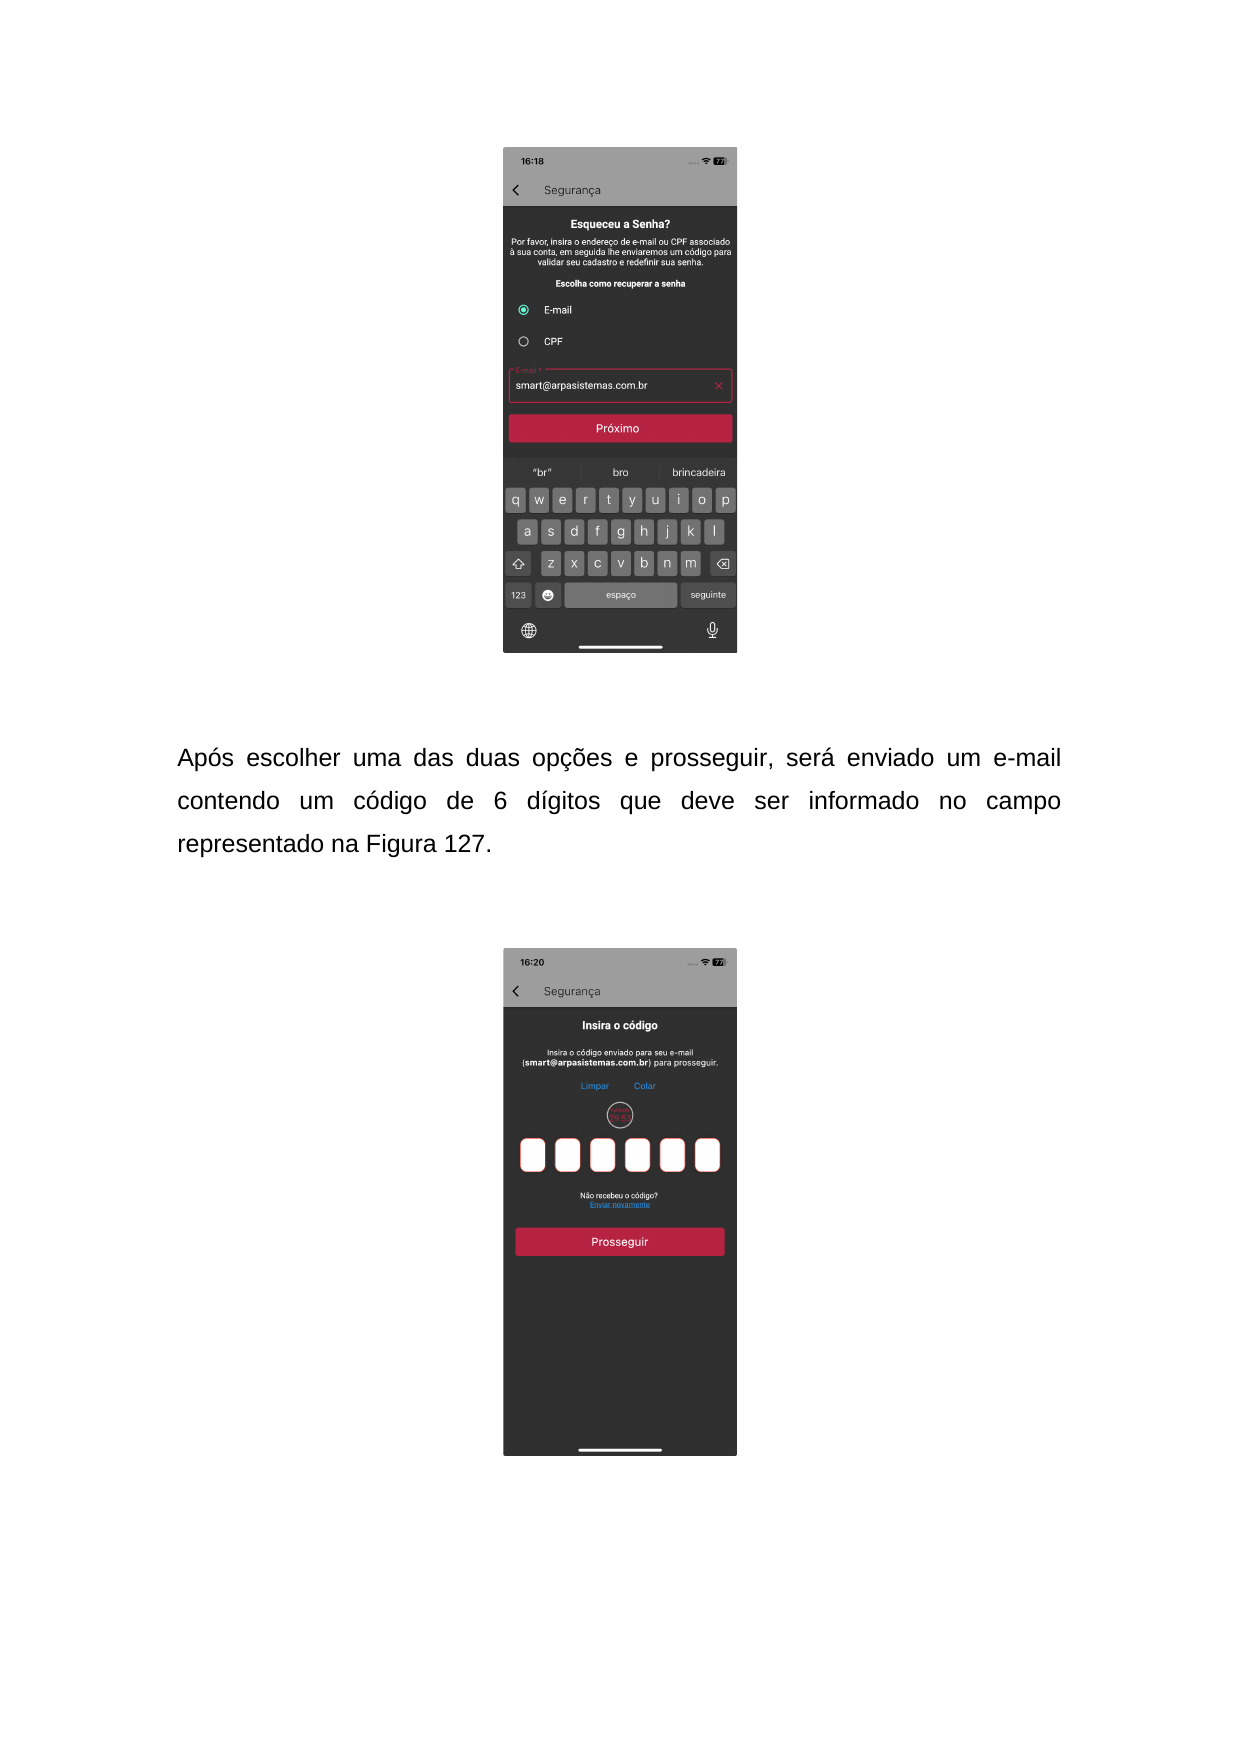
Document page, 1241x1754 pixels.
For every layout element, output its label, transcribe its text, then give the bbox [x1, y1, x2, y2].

picture [503, 948, 737, 1456]
text Após escolher uma das duas opções e prosseguir, será enviado um e-mail contendo um código de 6 dígitos que deve ser informado no campo representado na Figura 127. [177, 743, 1063, 858]
picture [503, 147, 738, 653]
